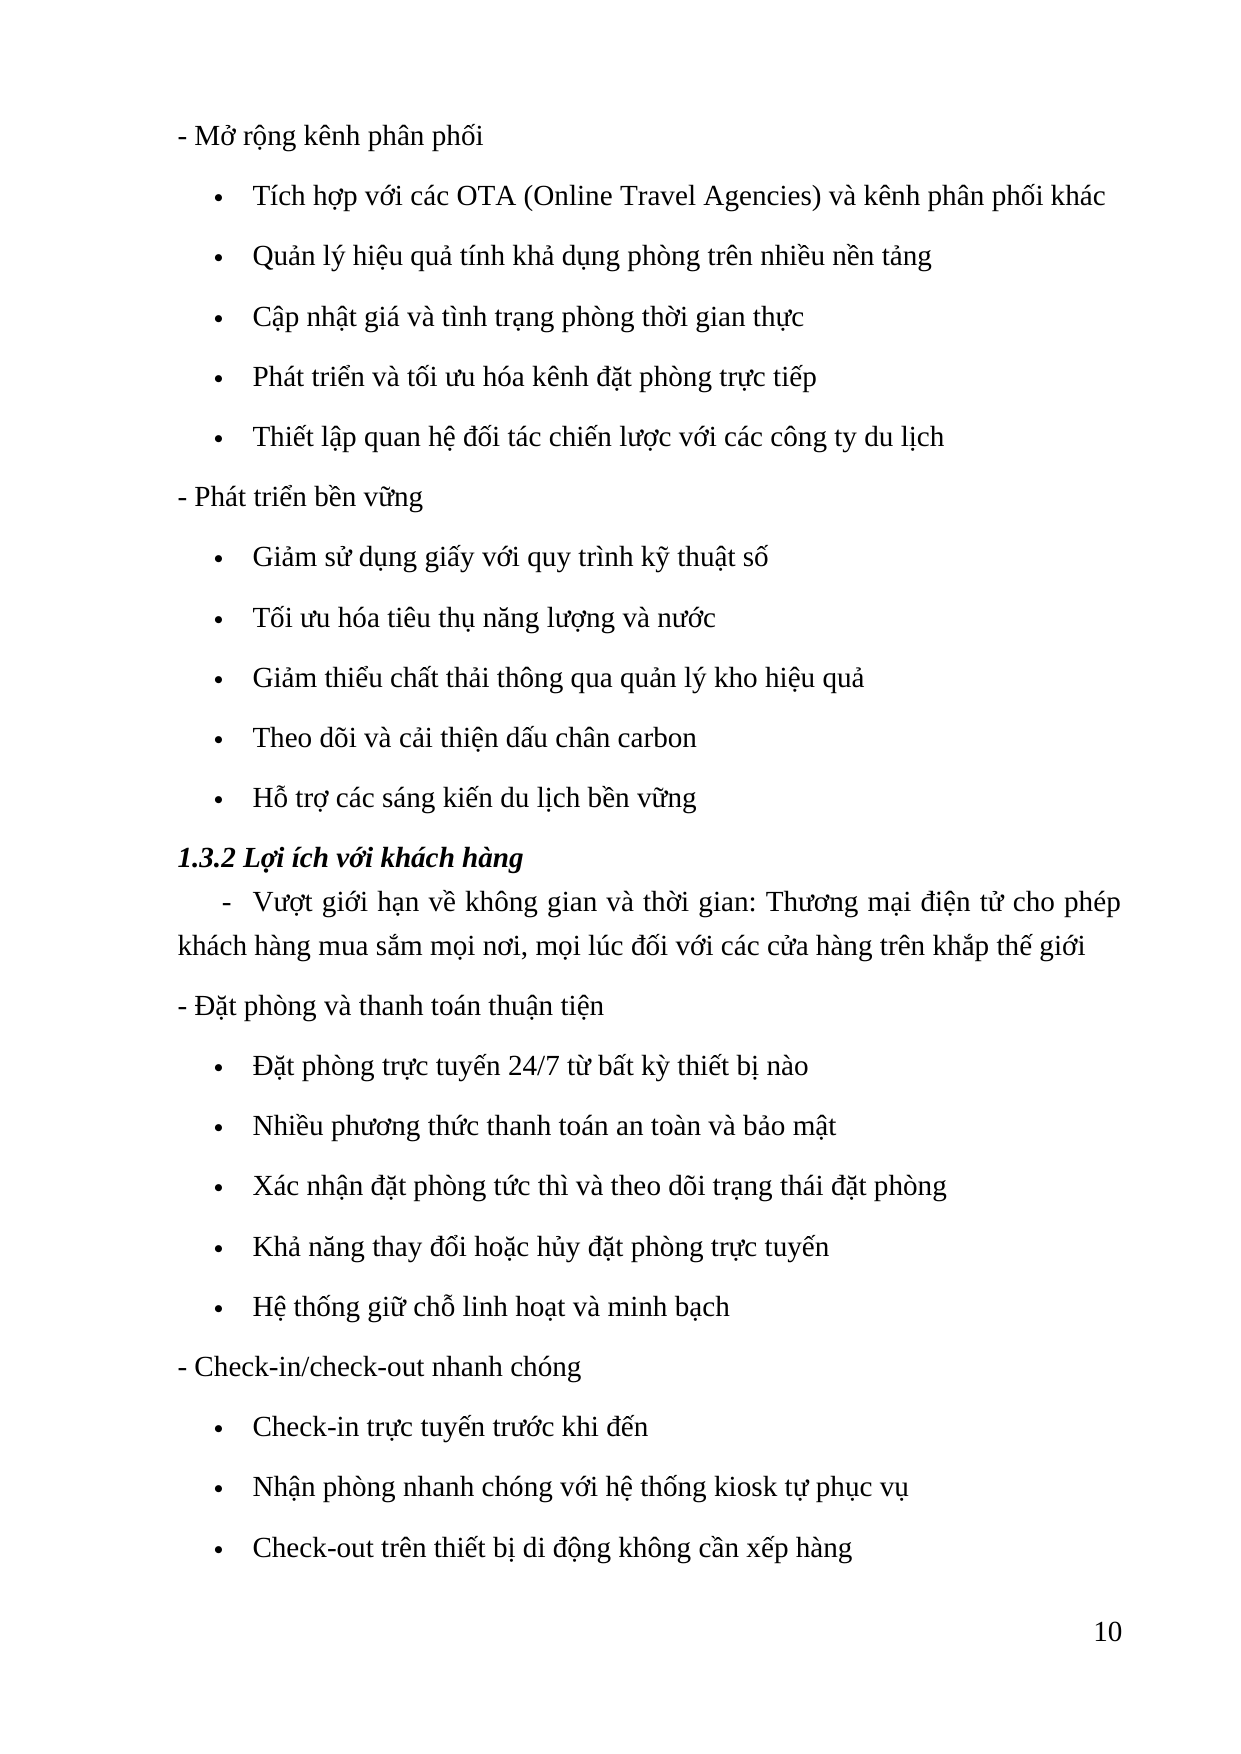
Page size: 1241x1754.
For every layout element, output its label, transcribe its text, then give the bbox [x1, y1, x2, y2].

text - Phát triển bền vững [177, 479, 1122, 513]
list Quản lý hiệu quả tính khả dụng phòng trên nhiều nền tảng [215, 238, 1122, 272]
list Xác nhận đặt phòng tức thì và theo dõi trạng thái đặt phòng [215, 1168, 1122, 1202]
list Đặt phòng trực tuyến 24/7 từ bất kỳ thiết bị nào [215, 1048, 1122, 1082]
list Cập nhật giá và tình trạng phòng thời gian thực [215, 299, 1122, 332]
list Tích hợp với các OTA (Online Travel Agencies) và kênh phân phối khác [215, 178, 1122, 212]
text - Đặt phòng và thanh toán thuận tiện [177, 988, 1122, 1021]
list Khả năng thay đổi hoặc hủy đặt phòng trực tuyến [215, 1229, 1122, 1262]
list Giảm thiểu chất thải thông qua quản lý kho hiệu quả [215, 660, 1122, 693]
text Lợi ích với khách hàng [177, 841, 1122, 874]
list Hệ thống giữ chỗ linh hoạt và minh bạch [215, 1289, 1122, 1322]
text - Check-in/check-out nhanh chóng [177, 1349, 1122, 1383]
list Tối ưu hóa tiêu thụ năng lượng và nước [215, 600, 1122, 633]
list Hỗ trợ các sáng kiến du lịch bền vững [215, 780, 1122, 814]
list Thiết lập quan hệ đối tác chiến lược với các công ty du lịch [215, 419, 1122, 453]
text - Mở rộng kênh phân phối [177, 118, 1122, 152]
list Nhiều phương thức thanh toán an toàn và bảo mật [215, 1108, 1122, 1142]
list Giảm sử dụng giấy với quy trình kỹ thuật số [215, 539, 1122, 573]
list Check-out trên thiết bị di động không cần xếp hàng [215, 1530, 1122, 1563]
list Phát triển và tối ưu hóa kênh đặt phòng trực tiếp [215, 359, 1122, 392]
list Check-in trực tuyến trước khi đến [215, 1409, 1122, 1443]
list Theo dõi và cải thiện dấu chân carbon [215, 720, 1122, 754]
list Nhận phòng nhanh chóng với hệ thống kiosk tự phục vụ [215, 1469, 1122, 1503]
text - Vượt giới hạn về không gian và thời gian: Thương mại điện tử cho phép khách hàng mua sắm mọi nơi, mọi lúc đối với các cửa hàng trên khắp thế giới [177, 884, 1122, 961]
